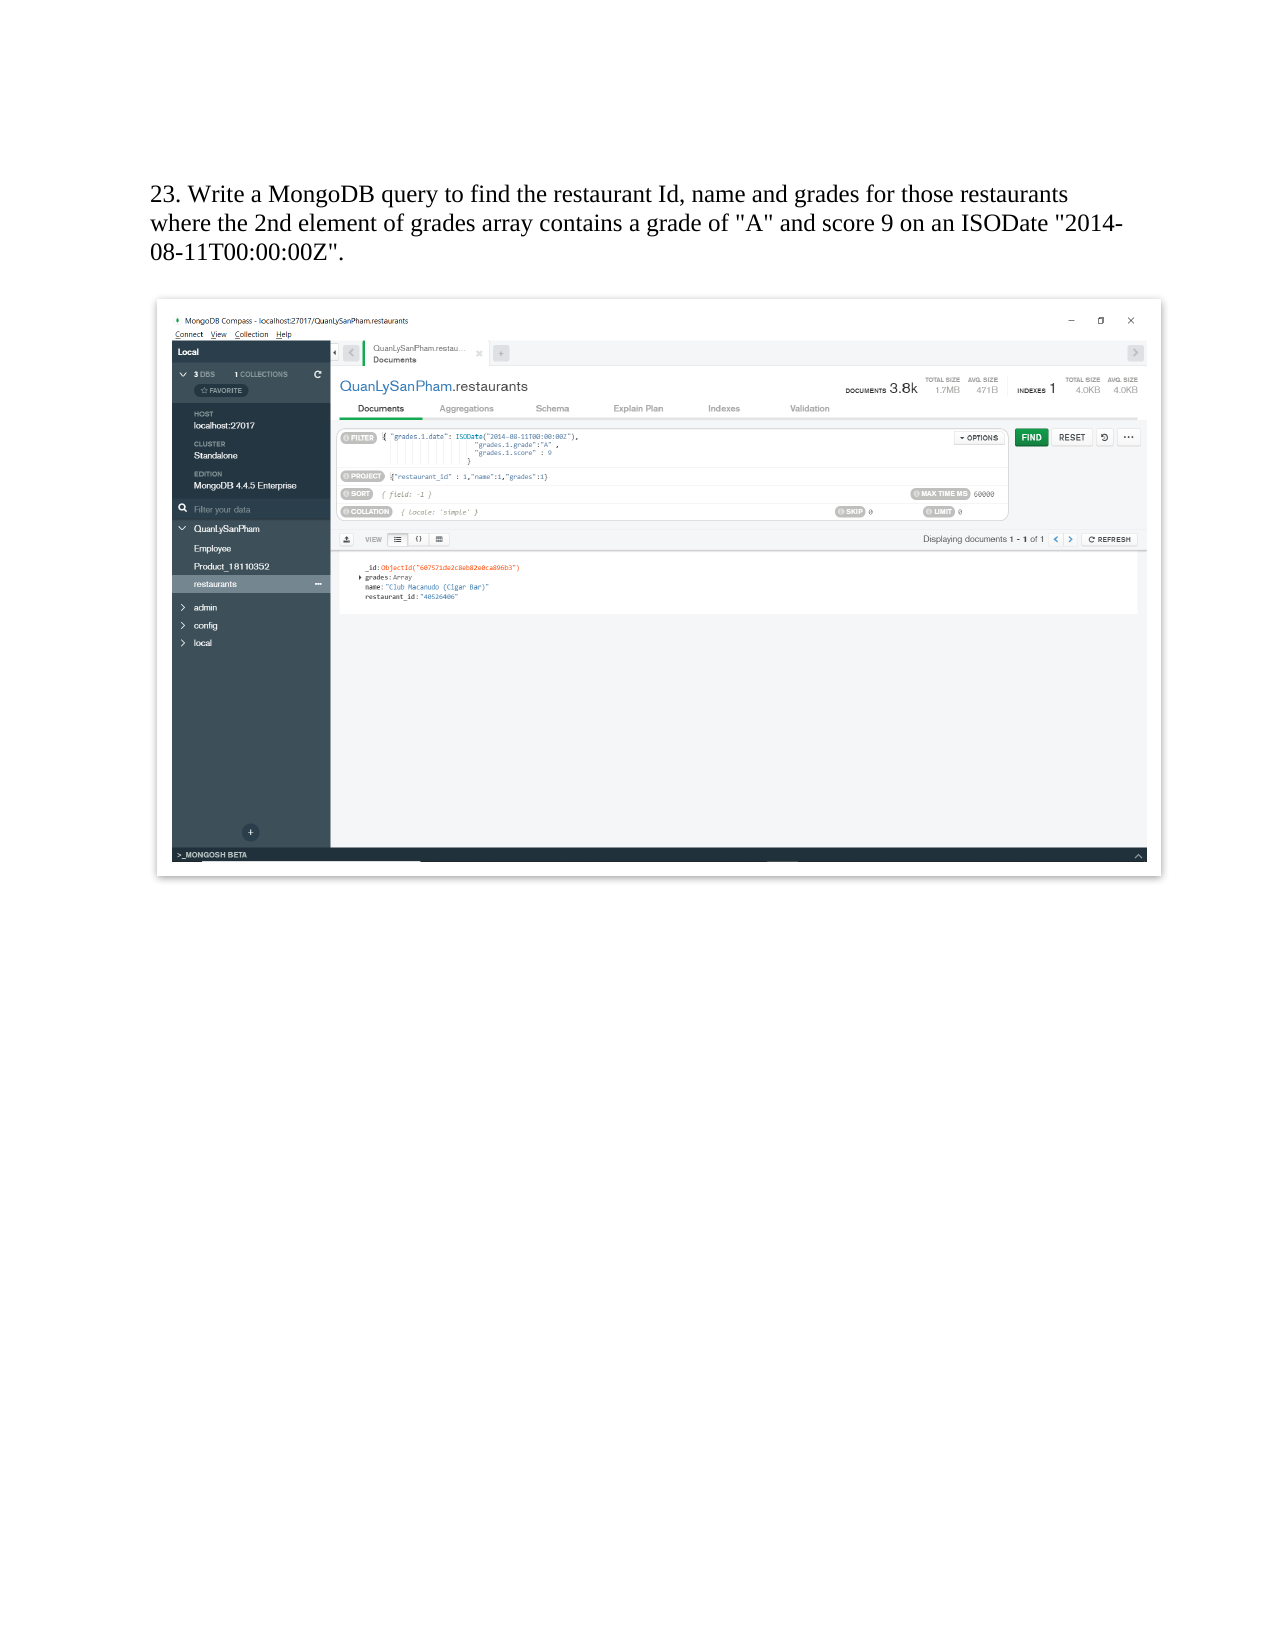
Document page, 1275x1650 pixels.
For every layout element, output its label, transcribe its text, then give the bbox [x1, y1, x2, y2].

text 23. Write a MongoDB query to find the restaurant Id, name and grades for those restaurants where the 2nd element of grades array contains a grade of "A" and score 9 on an ISODate "2014-08-11T00:00:00Z". [150, 179, 1125, 265]
picture [172, 313, 1147, 862]
